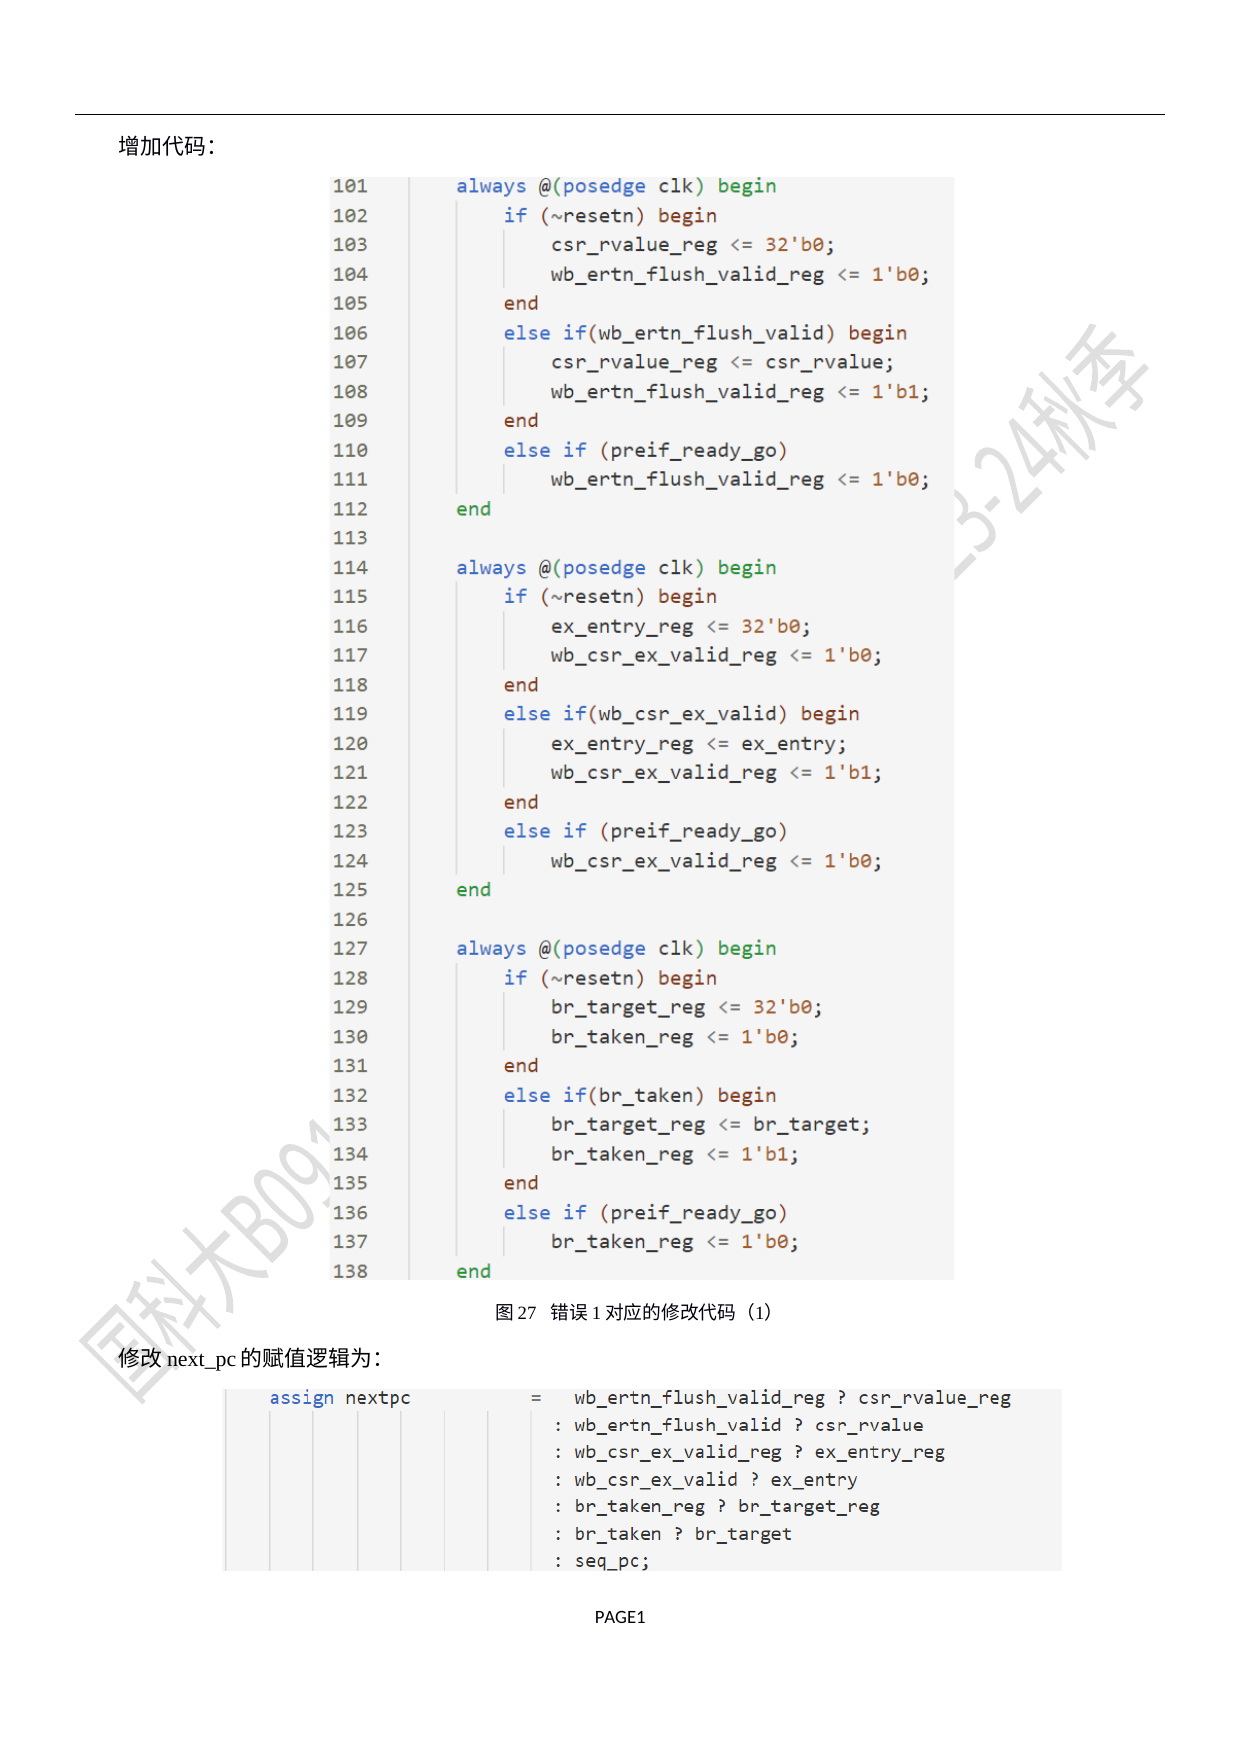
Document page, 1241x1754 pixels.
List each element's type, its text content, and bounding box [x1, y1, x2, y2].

picture [329, 177, 955, 1280]
text 修改next_pc的赋值逻辑为： [75, 1341, 1165, 1373]
text 增加代码： [75, 129, 1165, 161]
picture [222, 1389, 1062, 1571]
text 图27 错误1对应的修改代码（1） [75, 1295, 1165, 1327]
